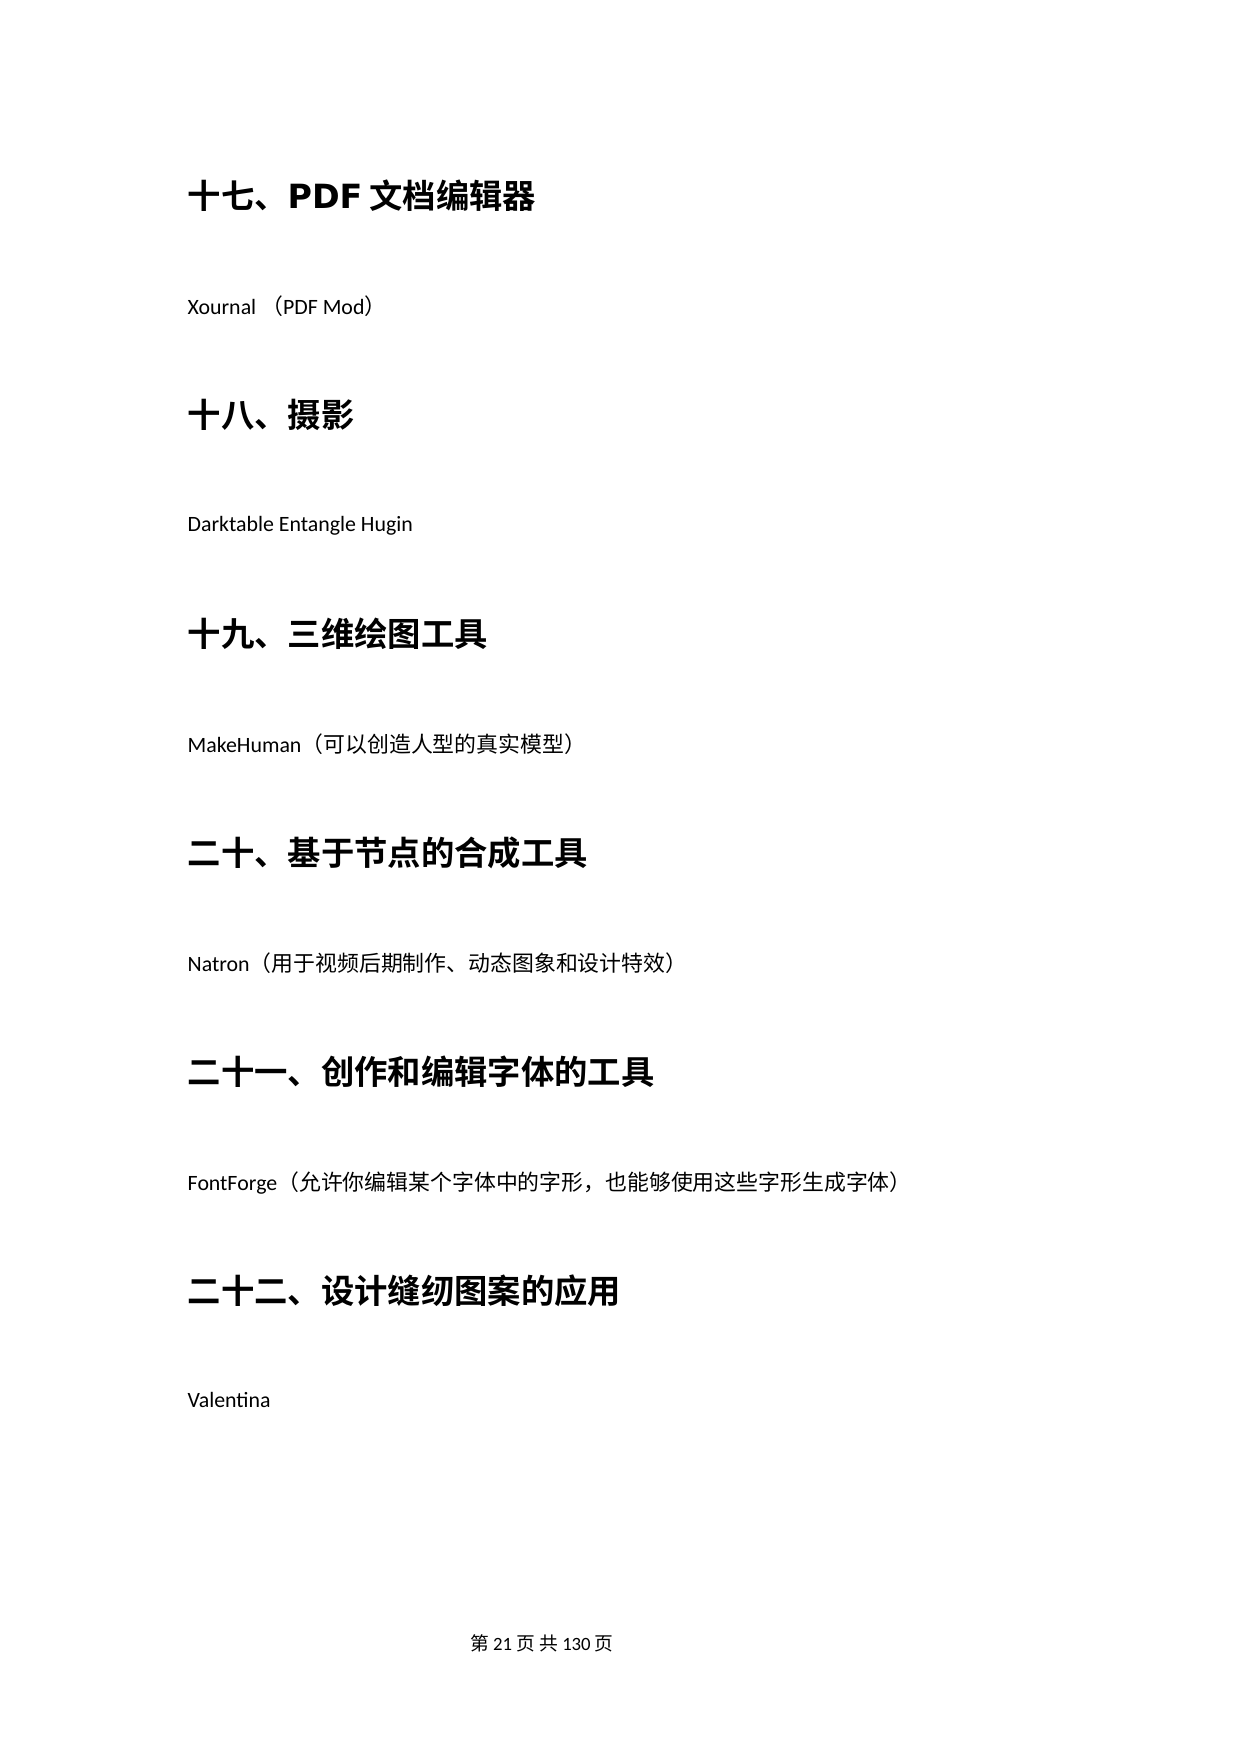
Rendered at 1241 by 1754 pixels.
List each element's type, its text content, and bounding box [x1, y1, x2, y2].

subtitle 十七、PDF文档编辑器 [187, 162, 1053, 227]
subtitle 十八、摄影 [187, 381, 1053, 446]
subtitle 二十一、创作和编辑字体的工具 [187, 1037, 1053, 1102]
text FontForge（允许你编辑某个字体中的字形，也能够使用这些字形生成字体） [187, 1164, 1053, 1197]
subtitle 十九、三维绘图工具 [187, 600, 1053, 665]
text MakeHuman（可以创造人型的真实模型） [187, 726, 1053, 759]
subtitle 二十、基于节点的合成工具 [187, 818, 1053, 883]
text Valentina [187, 1383, 1053, 1416]
subtitle 二十二、设计缝纫图案的应用 [187, 1256, 1053, 1321]
text Darktable Entangle Hugin [187, 508, 1053, 540]
text Natron（用于视频后期制作、动态图象和设计特效） [187, 945, 1053, 978]
text Xournal （PDF Mod） [187, 289, 1053, 321]
